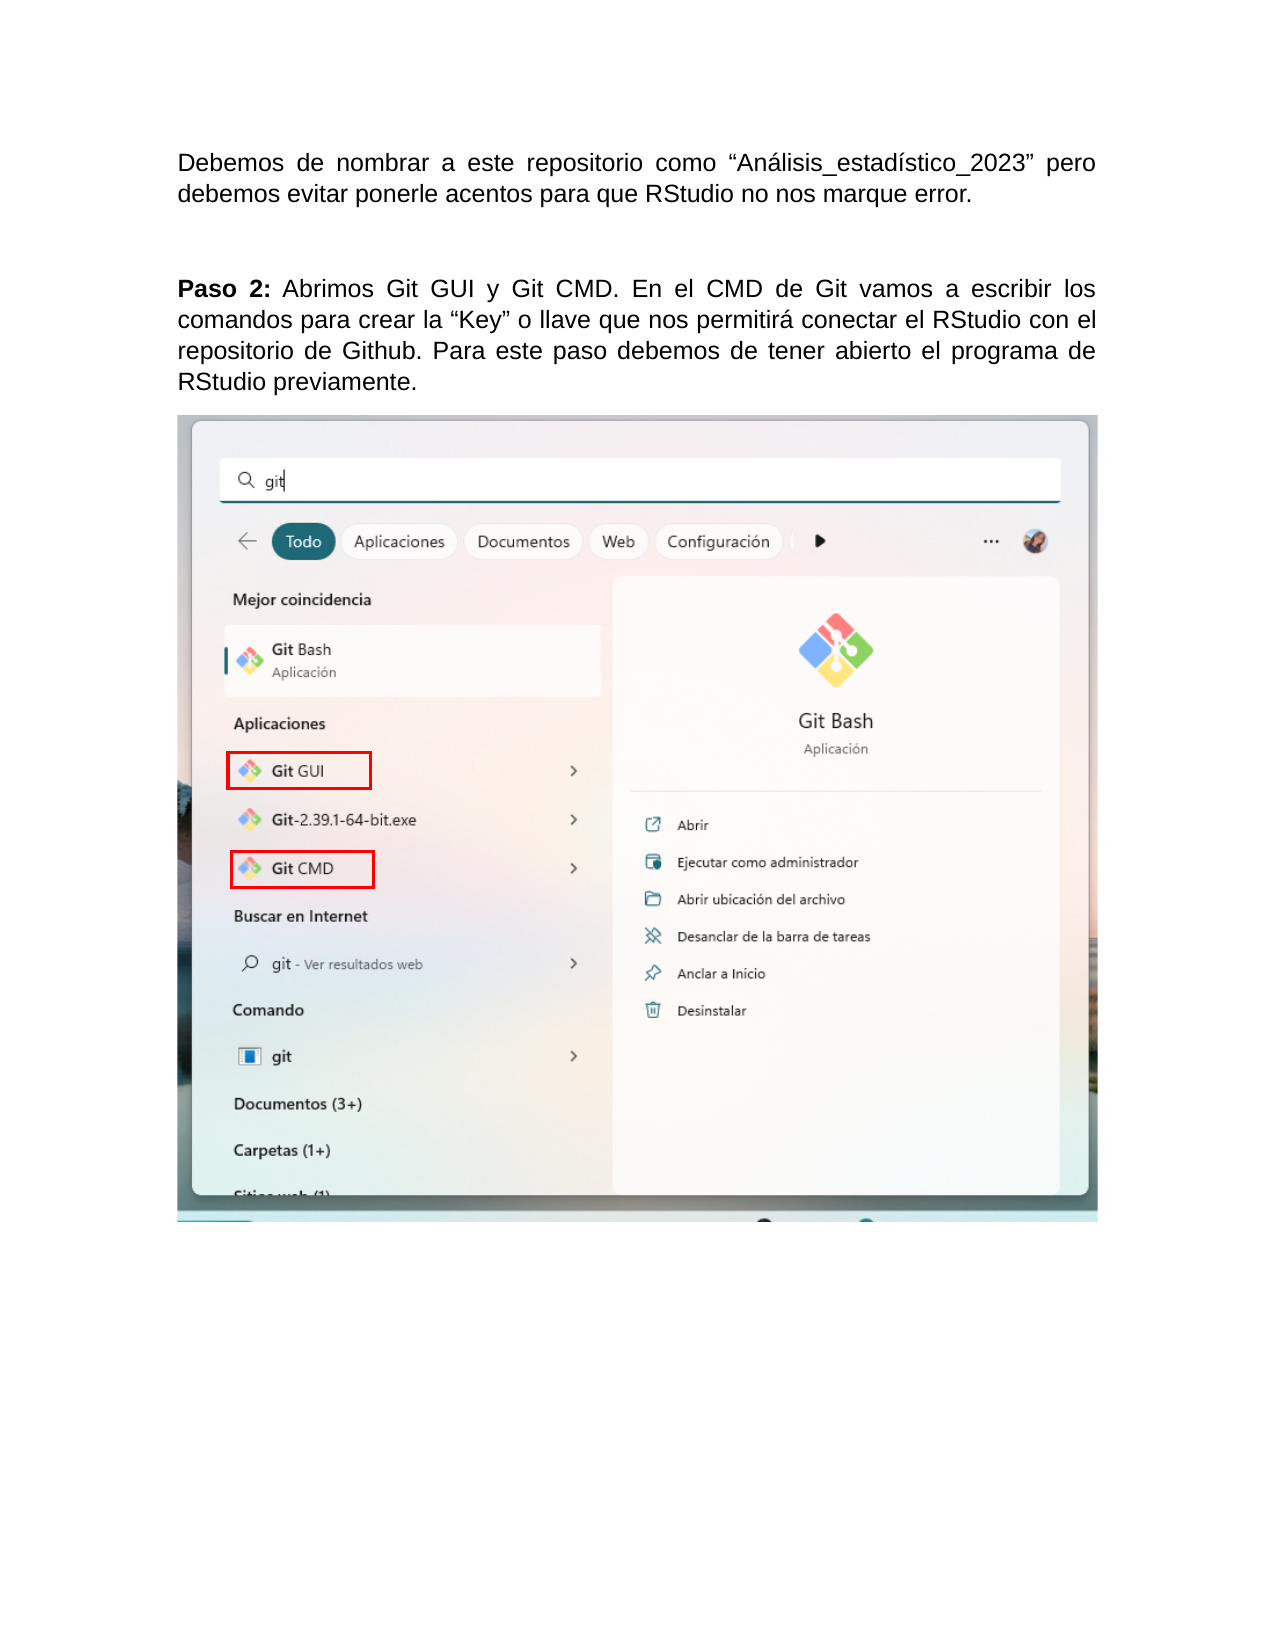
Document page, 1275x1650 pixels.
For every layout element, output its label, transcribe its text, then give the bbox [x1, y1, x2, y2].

text Paso 2: Abrimos Git GUI y Git CMD. En el CMD de Git vamos a escribir los comandos para crear la “Key” o llave que nos permitirá conectar el RStudio con el repositorio de Github. Para este paso debemos de tener abierto el programa de RStudio previamente. [177, 274, 1098, 396]
picture [177, 415, 1098, 1222]
text Debemos de nombrar a este repositorio como “Análisis_estadístico_2023” pero debemos evitar ponerle acentos para que RStudio no nos marque error. [177, 148, 1098, 207]
